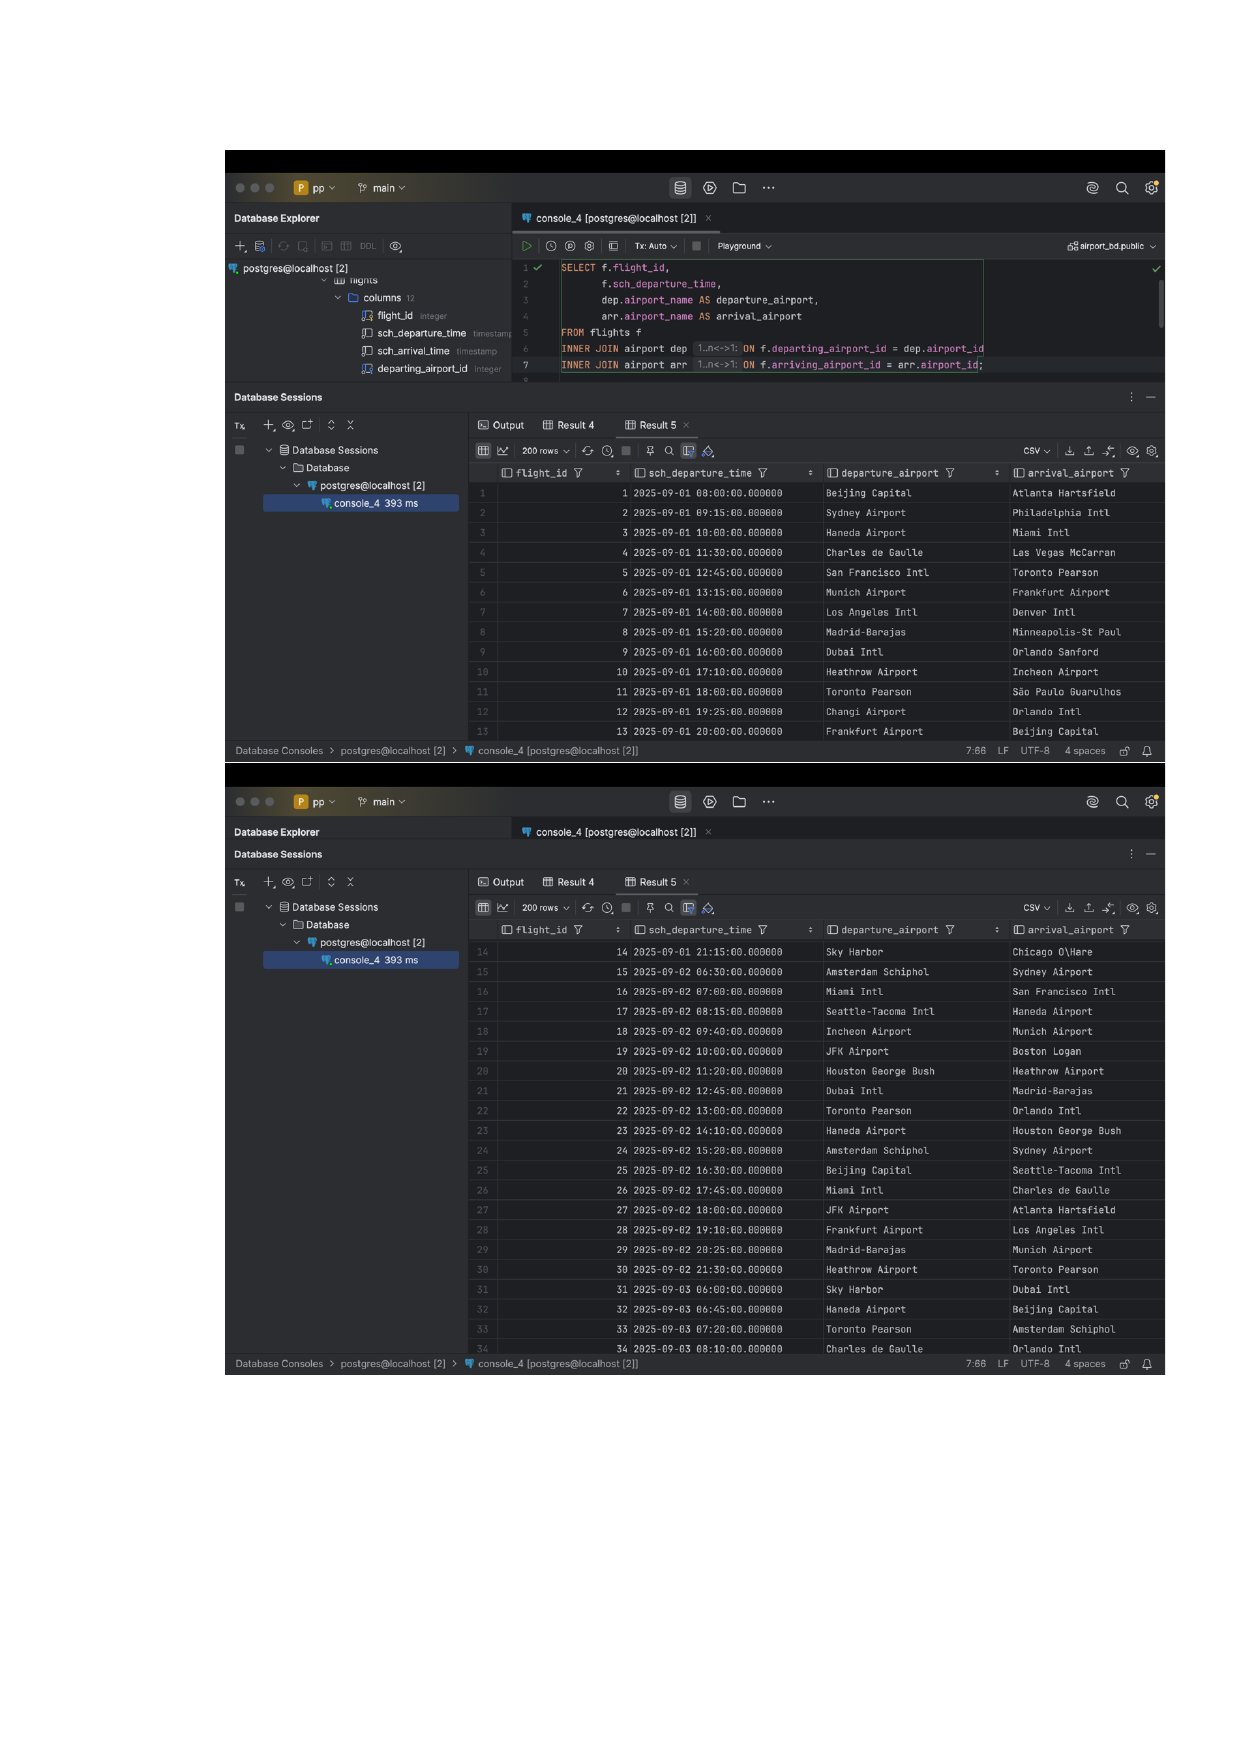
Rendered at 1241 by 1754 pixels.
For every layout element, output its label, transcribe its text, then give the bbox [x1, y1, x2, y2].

picture [225, 150, 1166, 762]
picture [225, 763, 1166, 1375]
